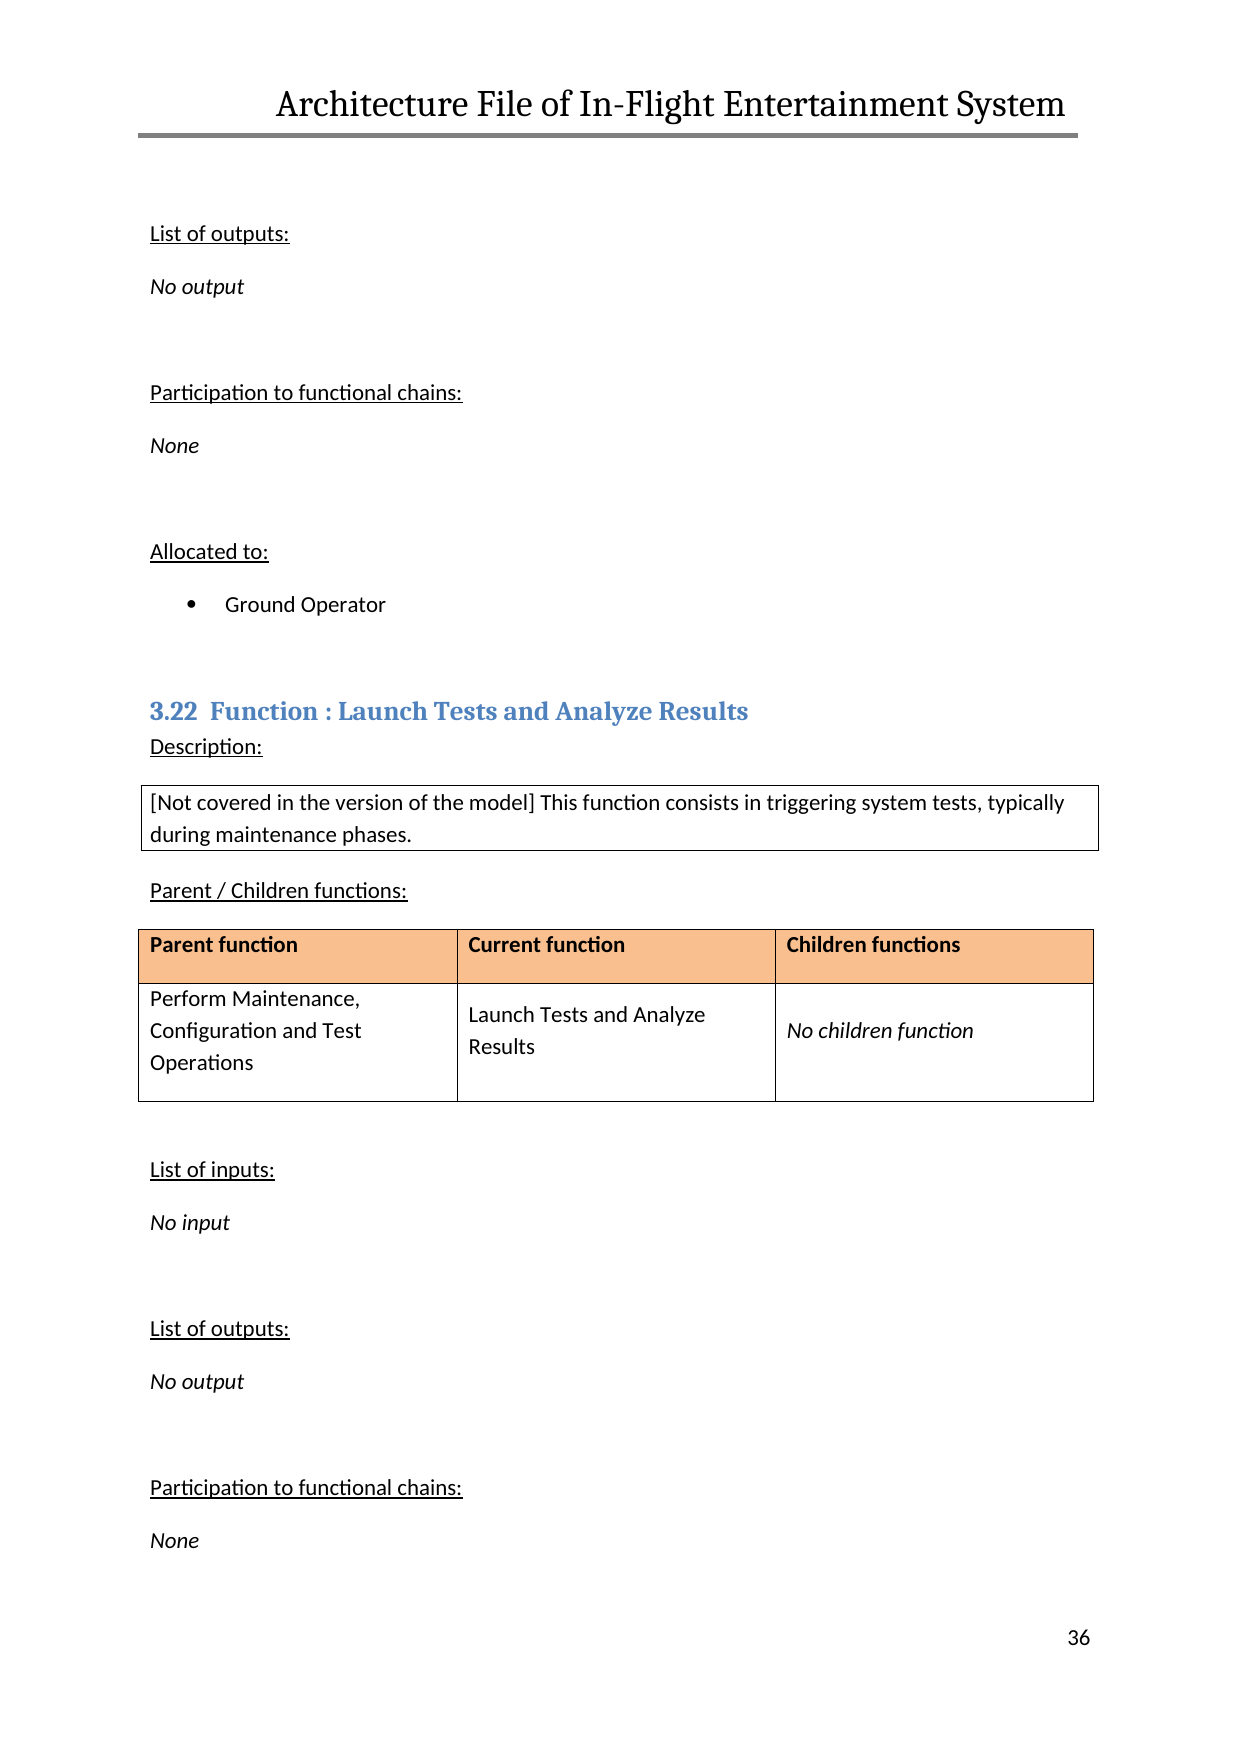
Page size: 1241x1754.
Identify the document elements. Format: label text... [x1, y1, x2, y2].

table_cell Launch Tests and Analyze Results [458, 984, 775, 1101]
text Participation to functional chains: [150, 378, 1090, 406]
subtitle Function : Launch Tests and Analyze Results [150, 696, 1090, 727]
text None [150, 431, 1090, 459]
table_cell Perform Maintenance, Configuration and Test Operations [139, 984, 457, 1101]
text Description: [150, 732, 1090, 760]
table_header Children functions [776, 930, 1093, 983]
table_header Parent function [139, 930, 457, 983]
text No output [150, 1367, 1090, 1395]
table_header Current function [458, 930, 775, 983]
text Participation to functional chains: [150, 1473, 1090, 1501]
text No input [150, 1208, 1090, 1236]
text [Not covered in the version of the model] This function consists in triggering system tests, typically during maintenance phases. [142, 786, 1098, 850]
text Allocated to: [150, 537, 1090, 565]
text List of outputs: [150, 219, 1090, 247]
list Ground Operator [187, 590, 1090, 618]
text List of inputs: [150, 1155, 1090, 1183]
text Parent / Children functions: [150, 876, 1090, 904]
table_cell No children function [776, 984, 1093, 1101]
text No output [150, 272, 1090, 300]
text None [150, 1526, 1090, 1554]
text List of outputs: [150, 1314, 1090, 1342]
